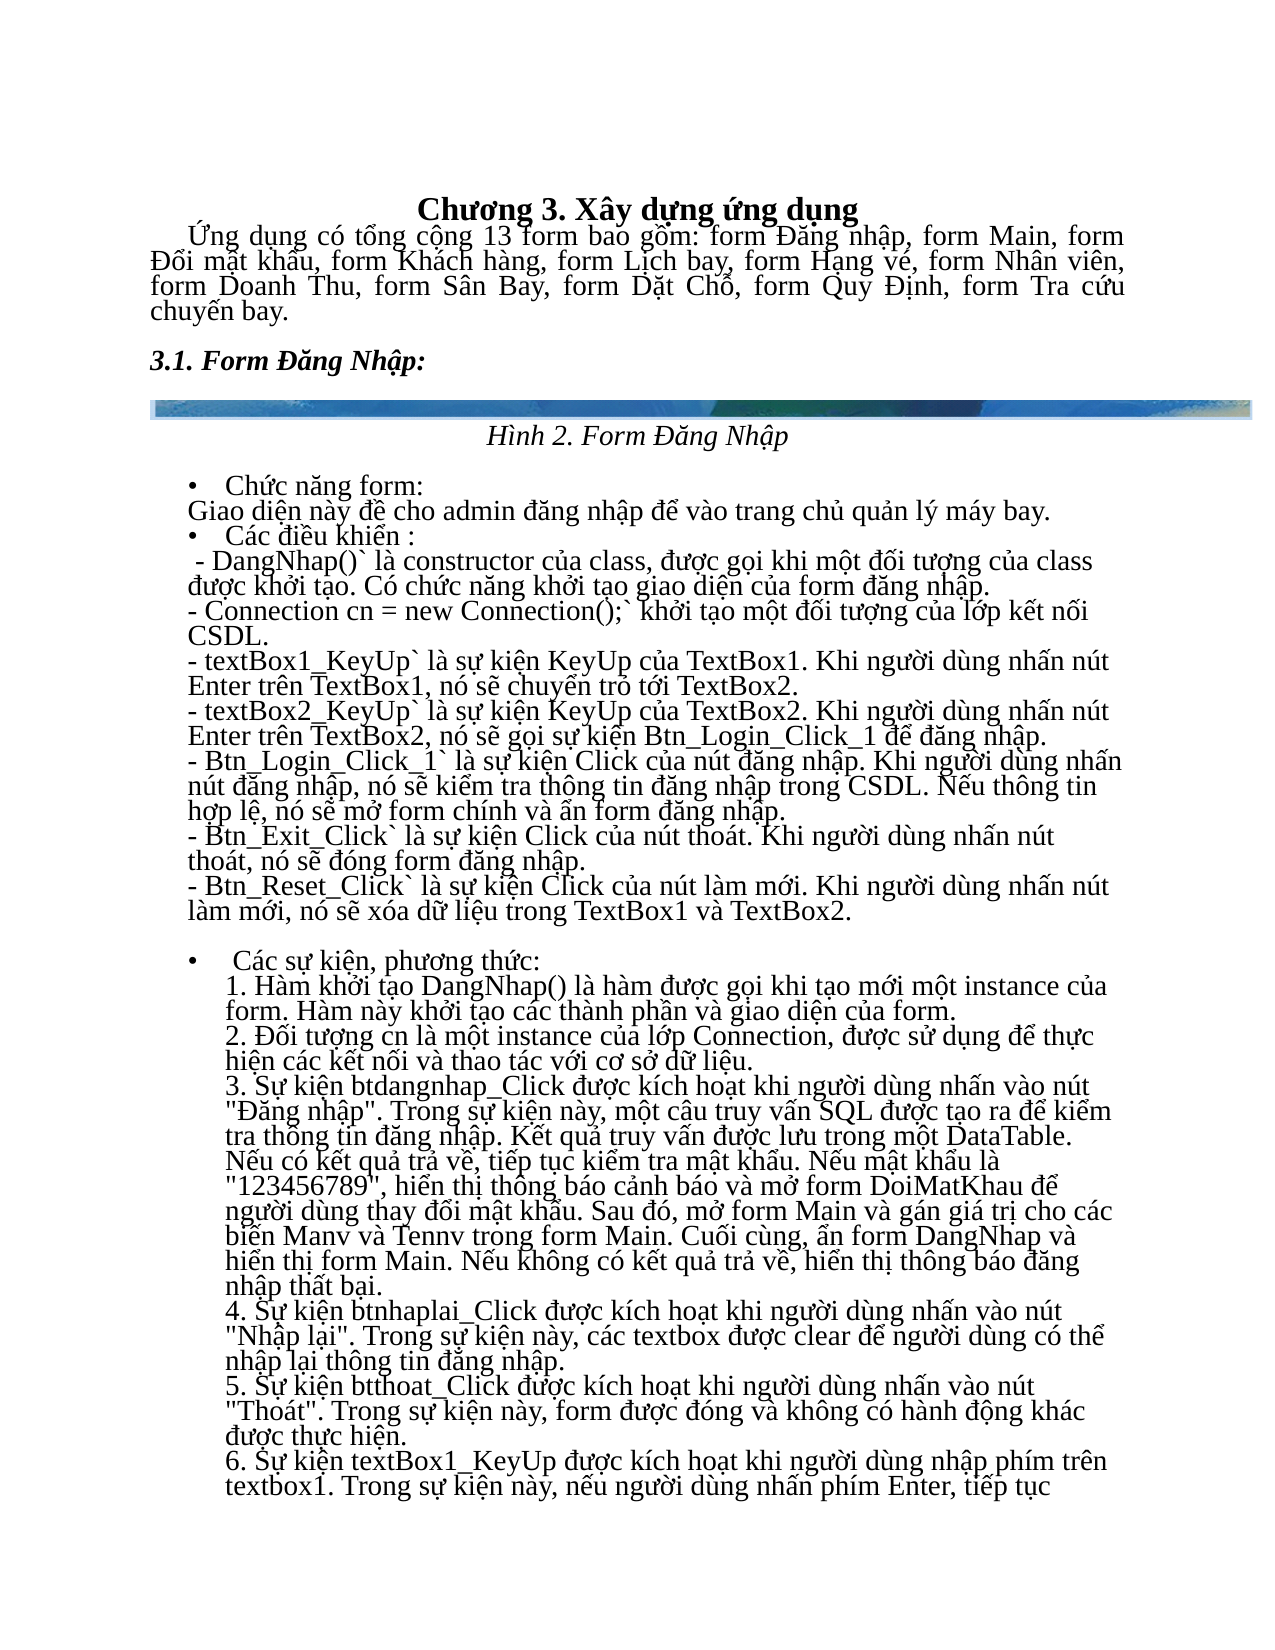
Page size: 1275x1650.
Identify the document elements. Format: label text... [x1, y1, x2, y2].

text 4. Sự kiện btnhaplai_Click được kích hoạt khi người dùng nhấn vào nút "Nhập lại". Trong sự kiện này, các textbox được clear để người dùng có thể nhập lại thông tin đăng nhập. [225, 1300, 1125, 1375]
text - textBox1_KeyUp` là sự kiện KeyUp của TextBox1. Khi người dùng nhấn nút Enter trên TextBox1, nó sẽ chuyển trỏ tới TextBox2. [187, 650, 1125, 700]
text - Btn_Reset_Click` là sự kiện Click của nút làm mới. Khi người dùng nhấn nút làm mới, nó sẽ xóa dữ liệu trong TextBox1 và TextBox2. [187, 875, 1125, 925]
text Hình 2. Form Đăng Nhập [150, 425, 1125, 450]
text 3.1. Form Đăng Nhập: [150, 350, 1125, 375]
text - Btn_Login_Click_1` là sự kiện Click của nút đăng nhập. Khi người dùng nhấn nút đăng nhập, nó sẽ kiểm tra thông tin đăng nhập trong CSDL. Nếu thông tin hợp lệ, nó sẽ mở form chính và ẩn form đăng nhập. [187, 750, 1125, 825]
text 2. Đối tượng cn là một instance của lớp Connection, được sử dụng để thực hiện các kết nối và thao tác với cơ sở dữ liệu. [225, 1025, 1125, 1075]
text Chương 3. Xây dựng ứng dụng [150, 200, 1125, 225]
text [225, 1450, 1125, 1500]
list Các điều khiển : [187, 525, 1125, 550]
text Ứng dụng có tổng cộng 13 form bao gồm: form Đăng nhập, form Main, form Đổi mật khẩu, form Khách hàng, form Lịch bay, form Hạng vé, form Nhân viên, form Doanh Thu, form Sân Bay, form Dặt Chỗ, form Quy Định, form Tra cứu chuyến bay. [150, 225, 1125, 325]
text - textBox2_KeyUp` là sự kiện KeyUp của TextBox2. Khi người dùng nhấn nút Enter trên TextBox2, nó sẽ gọi sự kiện Btn_Login_Click_1 để đăng nhập. [187, 700, 1125, 750]
text Giao diện này đề cho admin đăng nhập để vào trang chủ quản lý máy bay. [187, 500, 1125, 525]
text 1. Hàm khởi tạo DangNhap() là hàm được gọi khi tạo mới một instance của form. Hàm này khởi tạo các thành phần và giao diện của form. [225, 975, 1125, 1025]
list Chức năng form: [187, 475, 1125, 500]
list Các sự kiện, phương thức: [187, 950, 1125, 975]
text 5. Sự kiện btthoat_Click được kích hoạt khi người dùng nhấn vào nút "Thoát". Trong sự kiện này, form được đóng và không có hành động khác được thực hiện. [225, 1375, 1125, 1450]
text - DangNhap()` là constructor của class, được gọi khi một đối tượng của class được khởi tạo. Có chức năng khởi tạo giao diện của form đăng nhập. [187, 550, 1125, 600]
text - Connection cn = new Connection();` khởi tạo một đối tượng của lớp kết nối CSDL. [187, 600, 1125, 650]
text - Btn_Exit_Click` là sự kiện Click của nút thoát. Khi người dùng nhấn nút thoát, nó sẽ đóng form đăng nhập. [187, 825, 1125, 875]
text 3. Sự kiện btdangnhap_Click được kích hoạt khi người dùng nhấn vào nút "Đăng nhập". Trong sự kiện này, một câu truy vấn SQL được tạo ra để kiểm tra thông tin đăng nhập. Kết quả truy vấn được lưu trong một DataTable. Nếu có kết quả trả về, tiếp tục kiểm tra mật khẩu. Nếu mật khẩu là "123456789", hiển thị thông báo cảnh báo và mở form DoiMatKhau để người dùng thay đổi mật khẩu. Sau đó, mở form Main và gán giá trị cho các biến Manv và Tennv trong form Main. Cuối cùng, ẩn form DangNhap và hiển thị form Main. Nếu không có kết quả trả về, hiển thị thông báo đăng nhập thất bại. [225, 1075, 1125, 1300]
